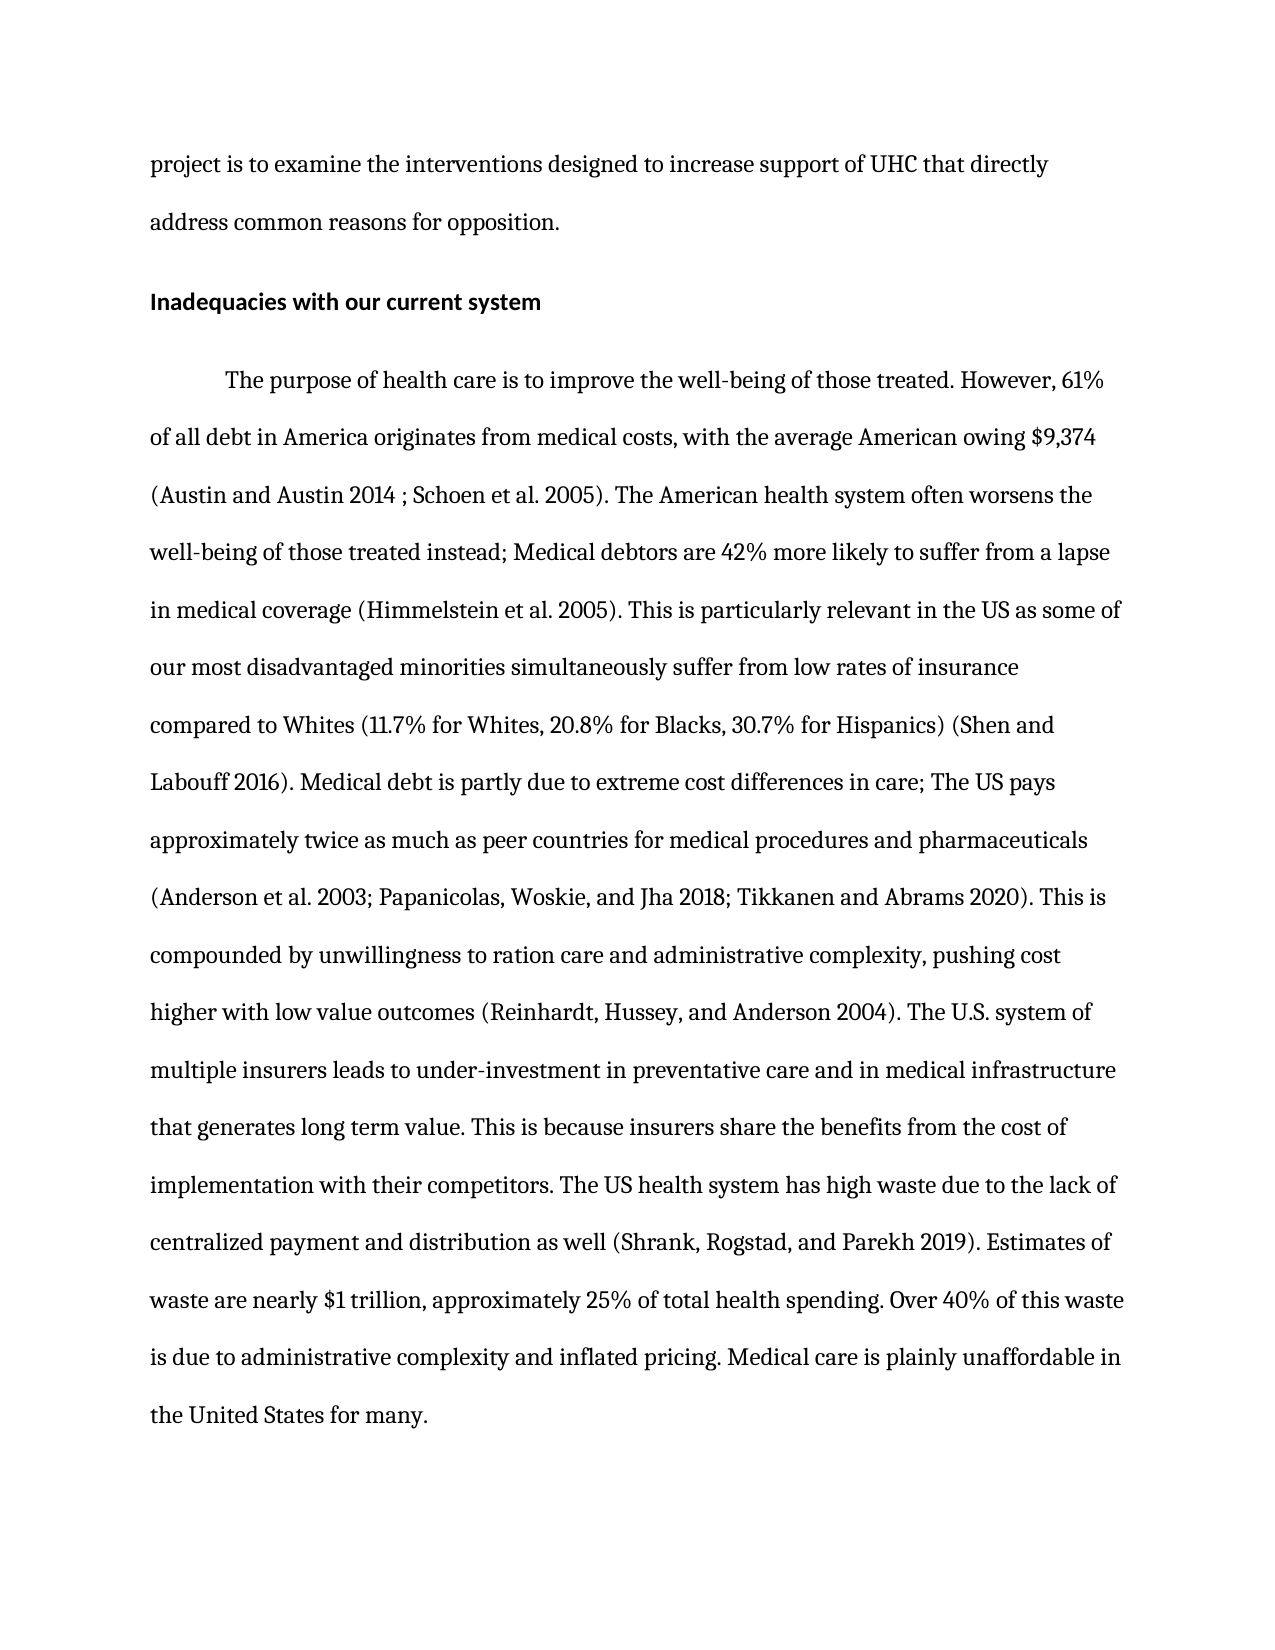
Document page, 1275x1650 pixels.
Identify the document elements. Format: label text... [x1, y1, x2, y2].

text The purpose of health care is to improve the well-being of those treated. However, 61% of all debt in America originates from medical costs, with the average American owing $9,374 (Austin and Austin 2014 ; Schoen et al. 2005). The American health system often worsens the well-being of those treated instead; Medical debtors are 42% more likely to suffer from a lapse in medical coverage (Himmelstein et al. 2005). This is particularly relevant in the US as some of our most disadvantaged minorities simultaneously suffer from low rates of insurance compared to Whites (11.7% for Whites, 20.8% for Blacks, 30.7% for Hispanics) (Shen and Labouff 2016). Medical debt is partly due to extreme cost differences in care; The US pays approximately twice as much as peer countries for medical procedures and pharmaceuticals (Anderson et al. 2003; Papanicolas, Woskie, and Jha 2018; Tikkanen and Abrams 2020). This is compounded by unwillingness to ration care and administrative complexity, pushing cost higher with low value outcomes (Reinhardt, Hussey, and Anderson 2004). The U.S. system of multiple insurers leads to under-investment in preventative care and in medical infrastructure that generates long term value. This is because insurers share the benefits from the cost of implementation with their competitors. The US health system has high waste due to the lack of centralized payment and distribution as well (Shrank, Rogstad, and Parekh 2019). Estimates of waste are nearly $1 trillion, approximately 25% of total health spending. Over 40% of this waste is due to administrative complexity and inflated pricing. Medical care is plainly unaffordable in the United States for many. [150, 366, 1125, 1429]
subtitle Inadequacies with our current system [150, 286, 1125, 316]
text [150, 150, 1125, 236]
